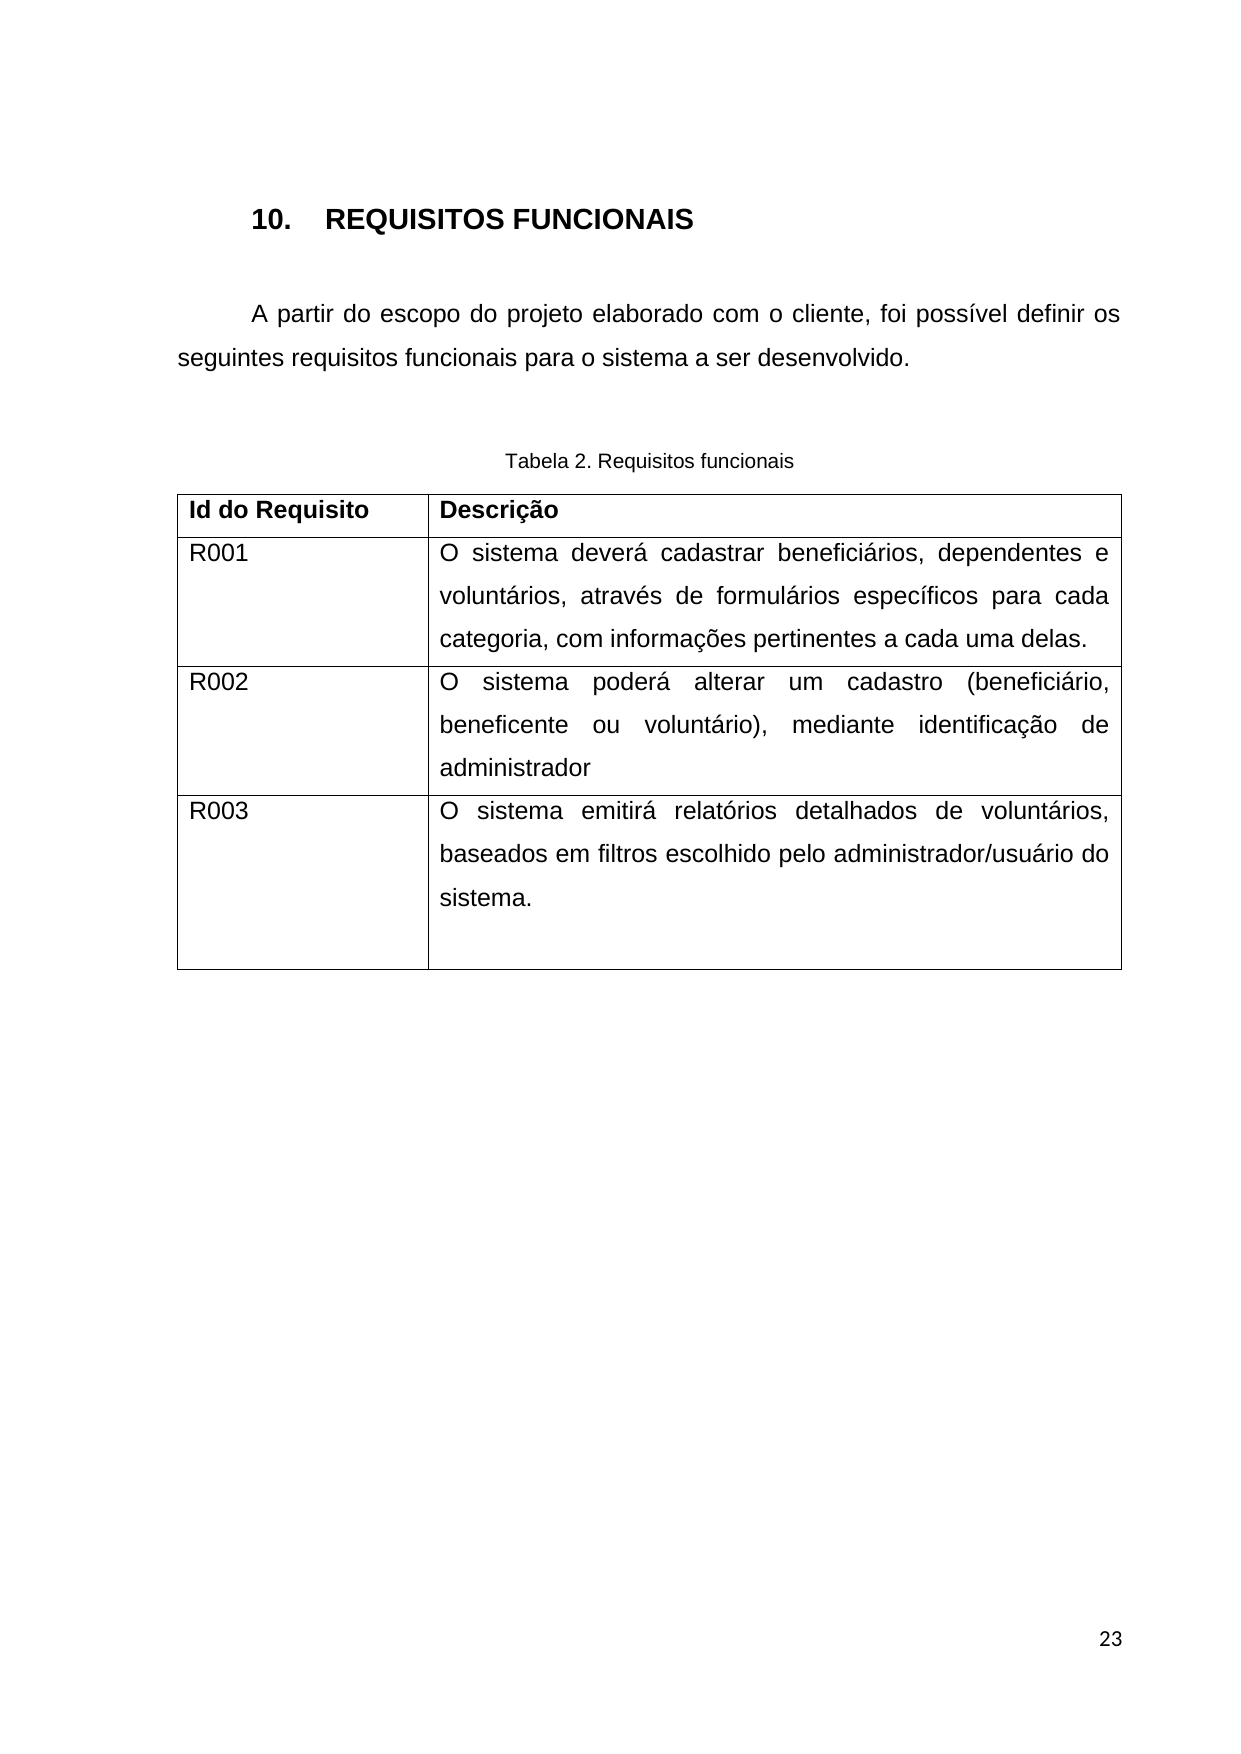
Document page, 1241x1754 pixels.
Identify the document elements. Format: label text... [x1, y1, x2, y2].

text A partir do escopo do projeto elaborado com o cliente, foi possível definir os seguintes requisitos funcionais para o sistema a ser desenvolvido. [177, 299, 1122, 371]
table_cell R001 [178, 538, 428, 666]
table_cell O sistema deverá cadastrar beneficiários, dependentes e voluntários, através de formulários específicos para cada categoria, com informações pertinentes a cada uma delas. [429, 538, 1121, 666]
table_cell R002 [178, 667, 428, 795]
table_cell O sistema poderá alterar um cadastro (beneficiário, beneficente ou voluntário), mediante identificação de administrador [429, 667, 1121, 795]
table_header Descrição [429, 495, 1121, 537]
text Tabela 2. Requisitos funcionais [177, 449, 1122, 473]
table_header Id do Requisito [178, 495, 428, 537]
subtitle REQUISITOS FUNCIONAIS [251, 202, 1122, 236]
table_cell R003 [178, 796, 428, 969]
table_cell O sistema emitirá relatórios detalhados de voluntários, baseados em filtros escolhido pelo administrador/usuário do sistema. [429, 796, 1121, 969]
